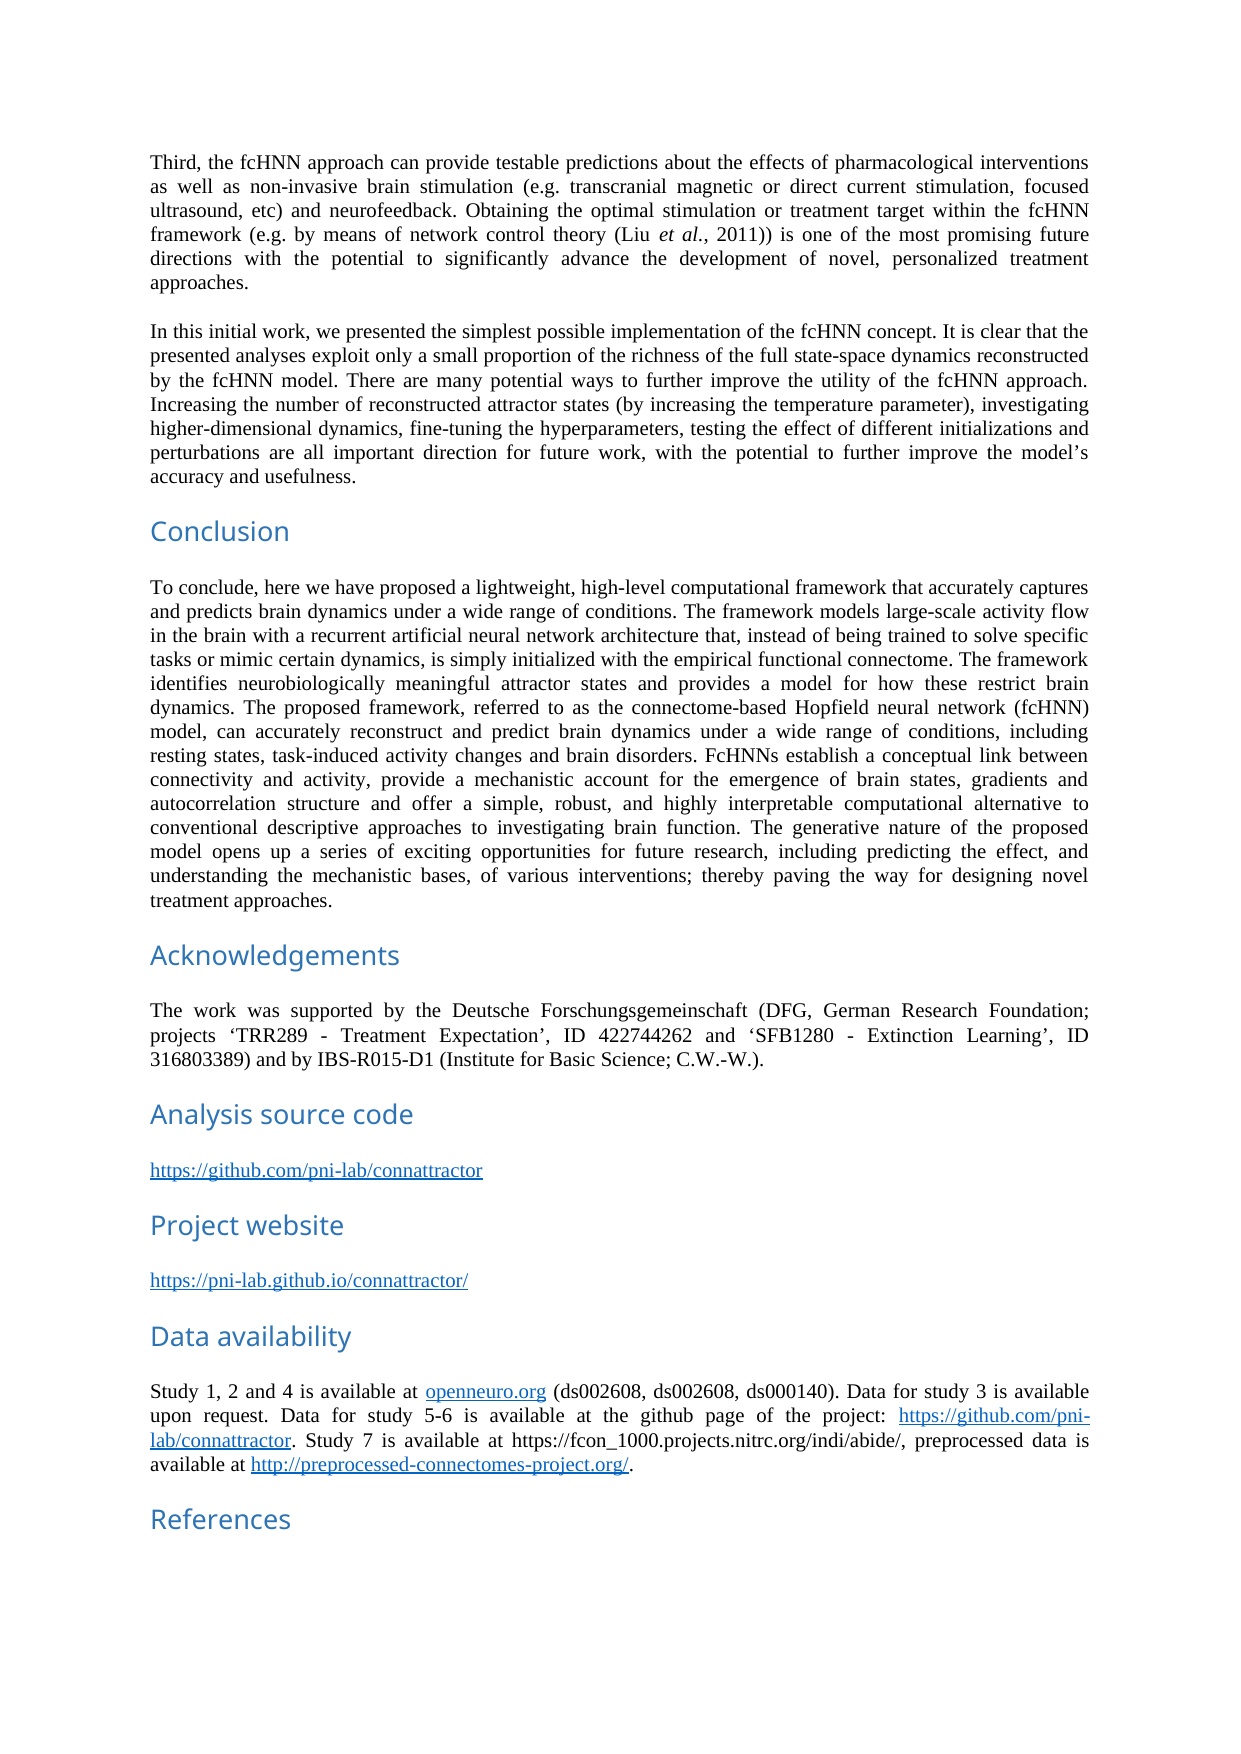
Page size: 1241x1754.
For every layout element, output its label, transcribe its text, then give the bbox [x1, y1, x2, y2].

text Study 1, 2 and 4 is available at openneuro.org (ds002608, ds002608, ds000140). Data for study 3 is available upon request. Data for study 5-6 is available at the github page of the project: https://​github​.com​/pni​-lab​/connattractor. Study 7 is available at https://fcon_1000.projects.nitrc.org/indi/abide/, preprocessed data is available at http://​preprocessed​-connectomes​-project​.org​/. [150, 1379, 1090, 1476]
subtitle Project website [150, 1207, 1090, 1243]
text https://​pni​-lab​.github​.io​/connattractor​/ [150, 1268, 1090, 1292]
text https://​github​.com​/pni​-lab​/connattractor [150, 1157, 1090, 1182]
subtitle Data availability [150, 1317, 1090, 1354]
subtitle Analysis source code [150, 1096, 1090, 1132]
subtitle Acknowledgements [150, 937, 1090, 973]
text To conclude, here we have proposed a lightweight, high-level computational framework that accurately captures and predicts brain dynamics under a wide range of conditions. The framework models large-scale activity flow in the brain with a recurrent artificial neural network architecture that, instead of being trained to solve specific tasks or mimic certain dynamics, is simply initialized with the empirical functional connectome. The framework identifies neurobiologically meaningful attractor states and provides a model for how these restrict brain dynamics. The proposed framework, referred to as the connectome-based Hopfield neural network (fcHNN) model, can accurately reconstruct and predict brain dynamics under a wide range of conditions, including resting states, task-induced activity changes and brain disorders. FcHNNs establish a conceptual link between connectivity and activity, provide a mechanistic account for the emergence of brain states, gradients and autocorrelation structure and offer a simple, robust, and highly interpretable computational alternative to conventional descriptive approaches to investigating brain function. The generative nature of the proposed model opens up a series of exciting opportunities for future research, including predicting the effect, and understanding the mechanistic bases, of various interventions; thereby paving the way for designing novel treatment approaches. [150, 575, 1090, 912]
subtitle References [150, 1501, 1090, 1537]
subtitle Conclusion [150, 513, 1090, 550]
text The work was supported by the Deutsche Forschungsgemeinschaft (DFG, German Research Foundation; projects ‘TRR289 - Treatment Expectation’, ID 422744262 and ‘SFB1280 - Extinction Learning’, ID 316803389) and by IBS-R015-D1 (Institute for Basic Science; C.W.-W.). [150, 998, 1090, 1071]
text In this initial work, we presented the simplest possible implementation of the fcHNN concept. It is clear that the presented analyses exploit only a small proportion of the richness of the full state-space dynamics reconstructed by the fcHNN model. There are many potential ways to further improve the utility of the fcHNN approach. Increasing the number of reconstructed attractor states (by increasing the temperature parameter), investigating higher-dimensional dynamics, fine-tuning the hyperparameters, testing the effect of different initializations and perturbations are all important direction for future work, with the potential to further improve the model’s accuracy and usefulness. [150, 319, 1090, 488]
text Third, the fcHNN approach can provide testable predictions about the effects of pharmacological interventions as well as non-invasive brain stimulation (e.g. transcranial magnetic or direct current stimulation, focused ultrasound, etc) and neurofeedback. Obtaining the optimal stimulation or treatment target within the fcHNN framework (e.g. by means of network control theory (Liu et al., 2011)) is one of the most promising future directions with the potential to significantly advance the development of novel, personalized treatment approaches. [150, 150, 1090, 294]
